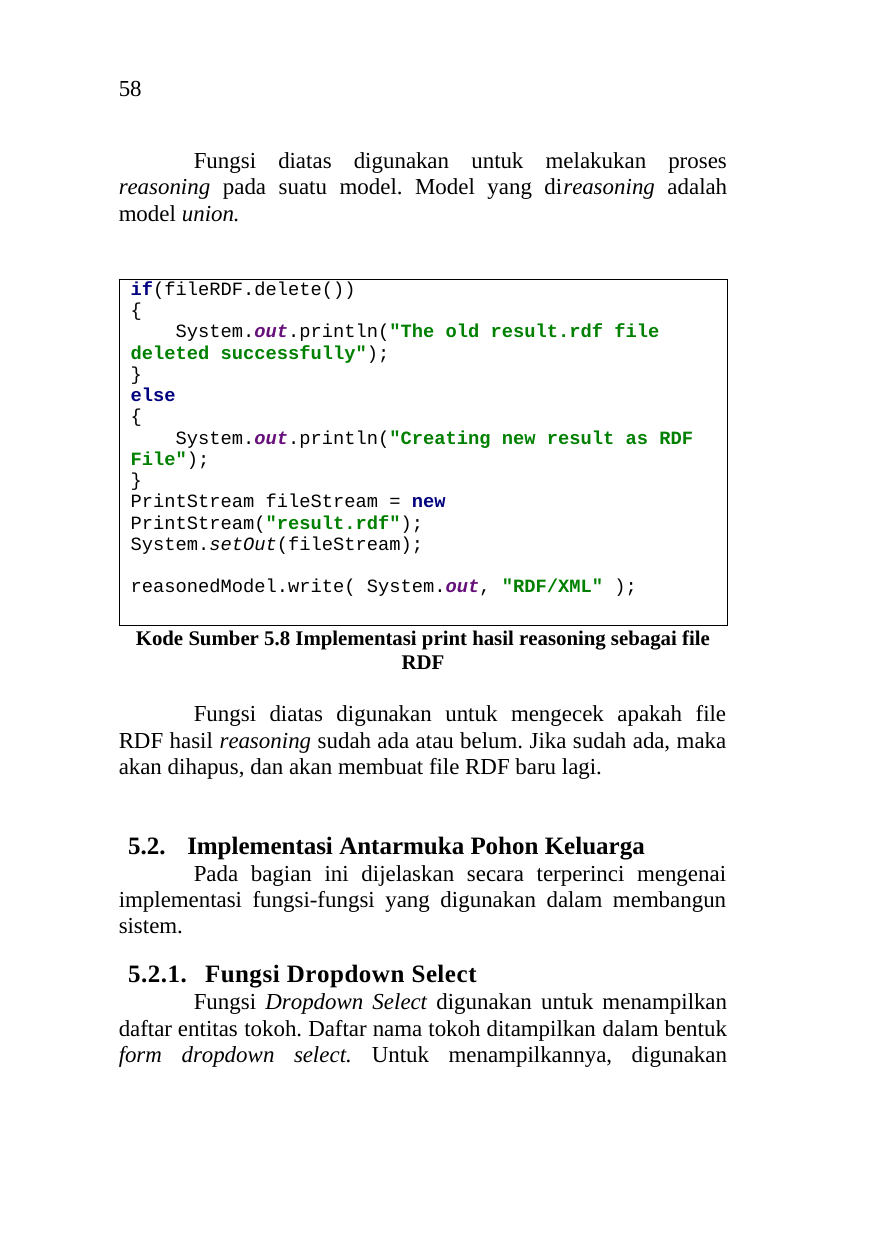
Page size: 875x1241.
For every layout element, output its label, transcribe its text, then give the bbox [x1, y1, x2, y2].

text Fungsi diatas digunakan untuk mengecek apakah file RDF hasil reasoning sudah ada atau belum. Jika sudah ada, maka akan dihapus, dan akan membuat file RDF baru lagi. [118, 700, 727, 779]
subtitle Implementasi Antarmuka Pohon Keluarga [128, 831, 727, 859]
text Pada bagian ini dijelaskan secara terperinci mengenai implementasi fungsi-fungsi yang digunakan dalam membangun sistem. [118, 859, 727, 939]
table_header if(fileRDF.delete()) { System.out.println("The old result.rdf file deleted successfully"); } else { System.out.println("Creating new result as RDF File"); } PrintStream fileStream = new PrintStream("result.rdf"); System.setOut(fileStream); reasonedModel.write( System.out, "RDF/XML" ); [120, 280, 727, 625]
subtitle Fungsi Dropdown Select [128, 959, 727, 988]
text Fungsi diatas digunakan untuk melakukan proses reasoning pada suatu model. Model yang direasoning adalah model union. [118, 147, 727, 226]
